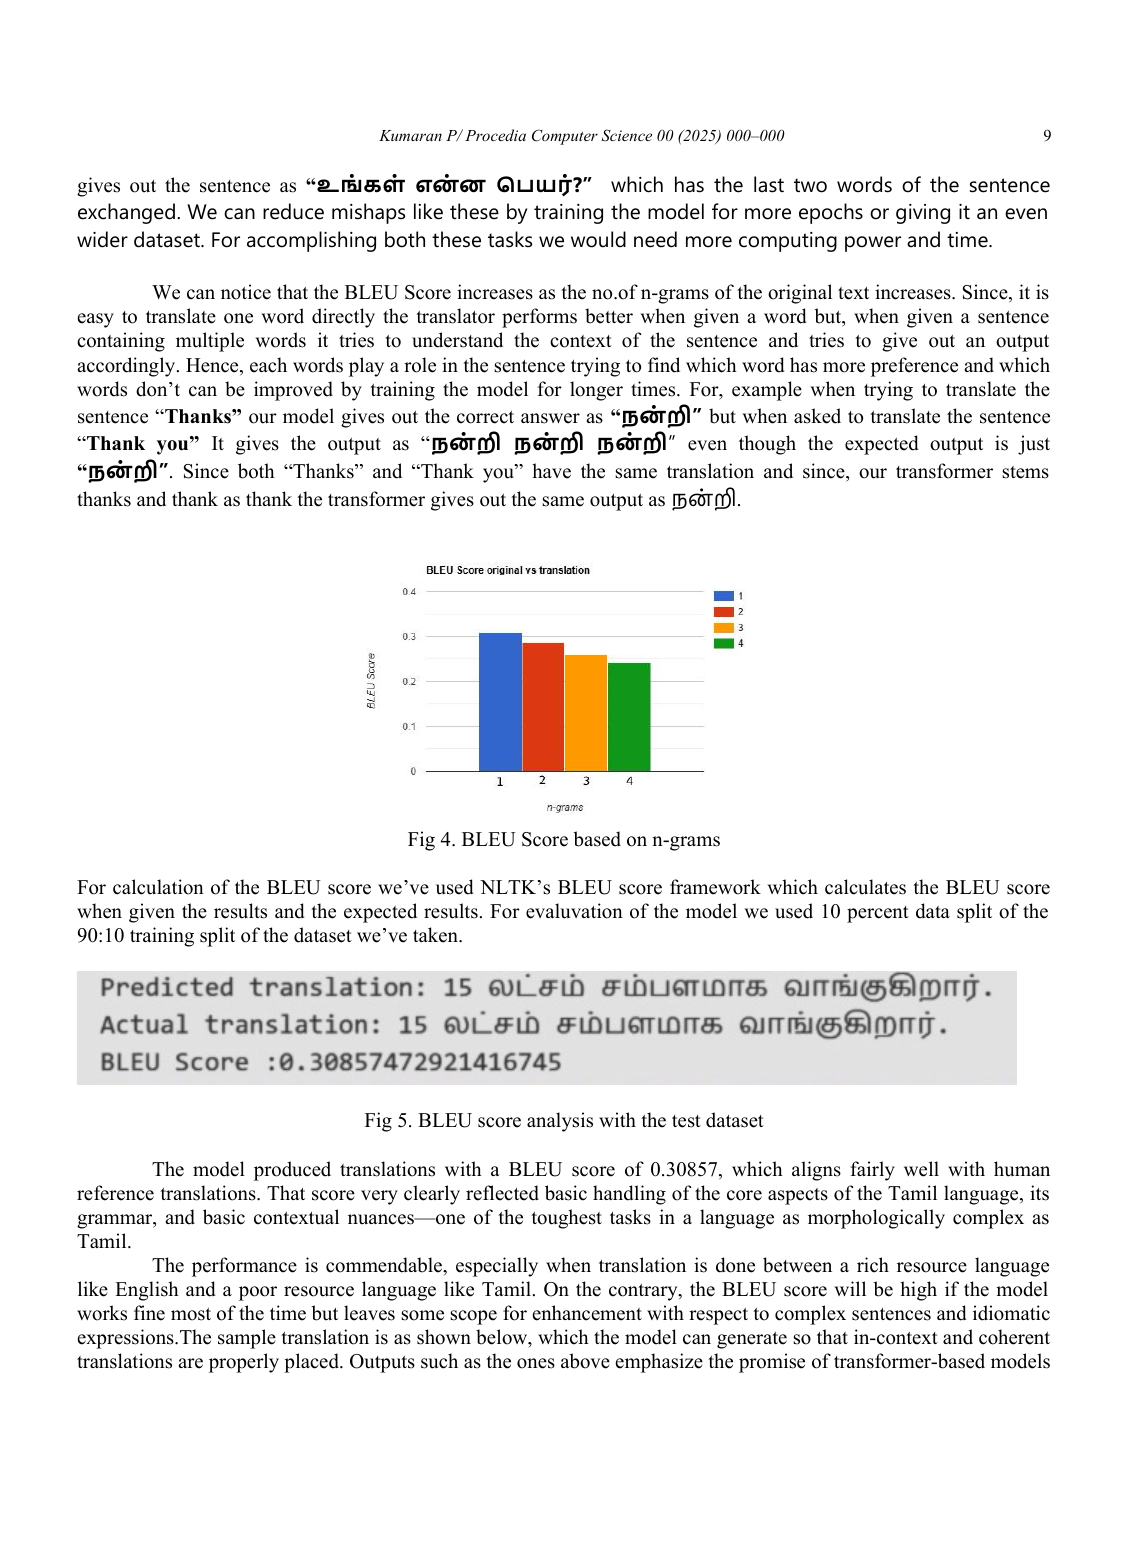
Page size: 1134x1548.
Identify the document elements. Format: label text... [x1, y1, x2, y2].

picture [76, 971, 1017, 1085]
text Fig 5. BLEU score analysis with the test dataset [77, 1108, 1051, 1132]
picture [340, 535, 788, 827]
text For calculation of the BLEU score we’ve used NLTK’s BLEU score framework which calculates the BLEU score when given the results and the expected results. For evaluvation of the model we used 10 percent data split of the 90:10 training split of the dataset we’ve taken. [77, 875, 1051, 947]
text The model produced translations with a BLEU score of 0.30857, which aligns fairly well with human reference translations. That score very clearly reflected basic handling of the core aspects of the Tamil language, its grammar, and basic contextual nuances—one of the toughest tasks in a language as morphologically complex as Tamil. [77, 1156, 1051, 1253]
text We can notice that the BLEU Score increases as the no.of n-grams of the original text increases. Since, it is easy to translate one word directly the translator performs better when given a word but, when given a sentence containing multiple words it tries to understand the context of the sentence and tries to give out an output accordingly. Hence, each words play a role in the sentence trying to find which word has more preference and which words don’t can be improved by training the model for longer times. For, example when trying to translate the sentence “Thanks” our model gives out the correct answer as “நன்றி” but when asked to translate the sentence “Thank you” It gives the output as “நன்றி நன்றி நன்றி” even though the expected output is just “நன்றி”. Since both “Thanks” and “Thank you” have the same translation and since, our transformer stems thanks and thank as thank the transformer gives out the same output as நன்றி. [77, 280, 1051, 511]
text Fig 4. BLEU Score based on n-grams [77, 827, 1051, 851]
